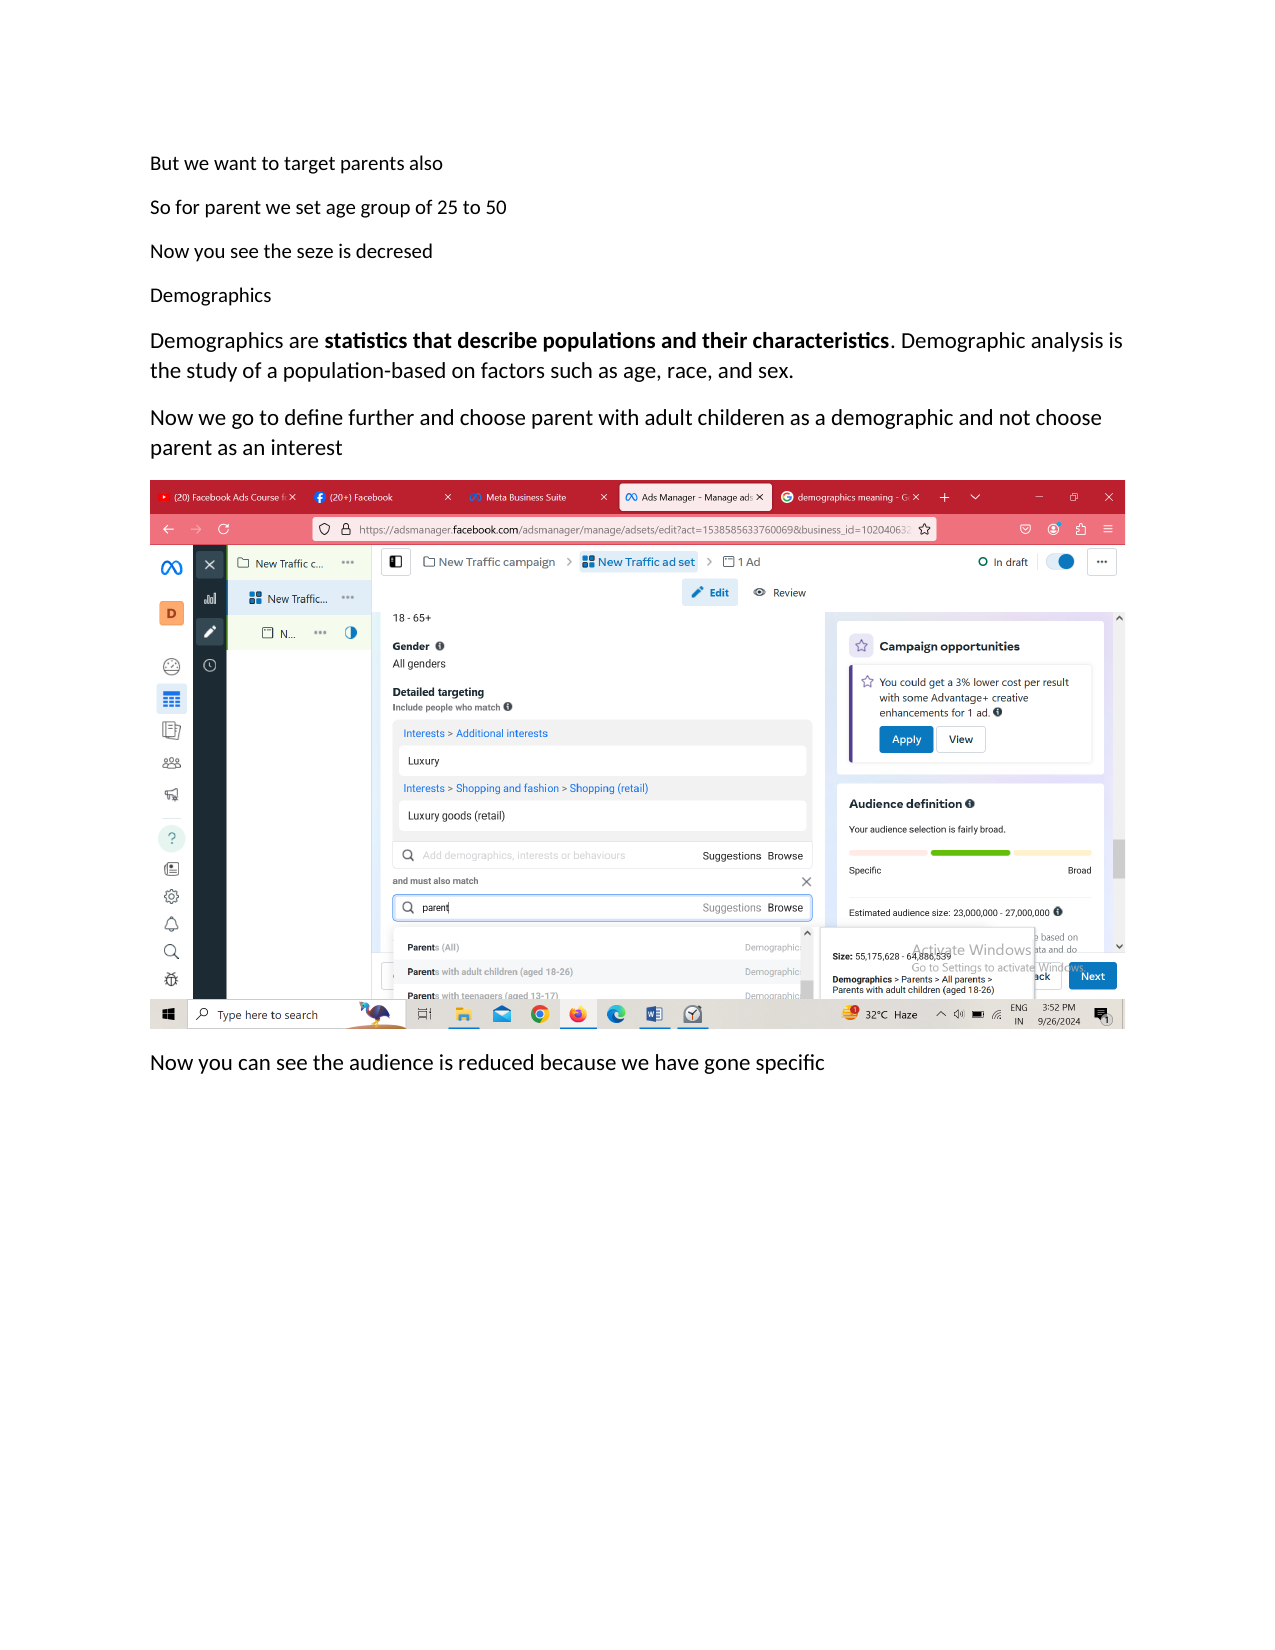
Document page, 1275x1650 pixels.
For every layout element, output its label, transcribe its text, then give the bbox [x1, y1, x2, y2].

text Now you see the seze is decresed [150, 238, 1125, 263]
text Demographics [150, 282, 1125, 308]
picture [150, 480, 1125, 1029]
text Now we go to define further and choose parent with adult childeren as a demographic and not choose parent as an interest [150, 403, 1125, 462]
text So for parent we set age group of 25 to 50 [150, 194, 1125, 219]
text But we want to target parents also [150, 150, 1125, 175]
text Demographics are statistics that describe populations and their characteristics. Demographic analysis is the study of a population-based on factors such as age, race, and sex. [150, 326, 1125, 384]
text Now you can see the audience is reduced because we have gone specific [150, 1048, 1125, 1076]
